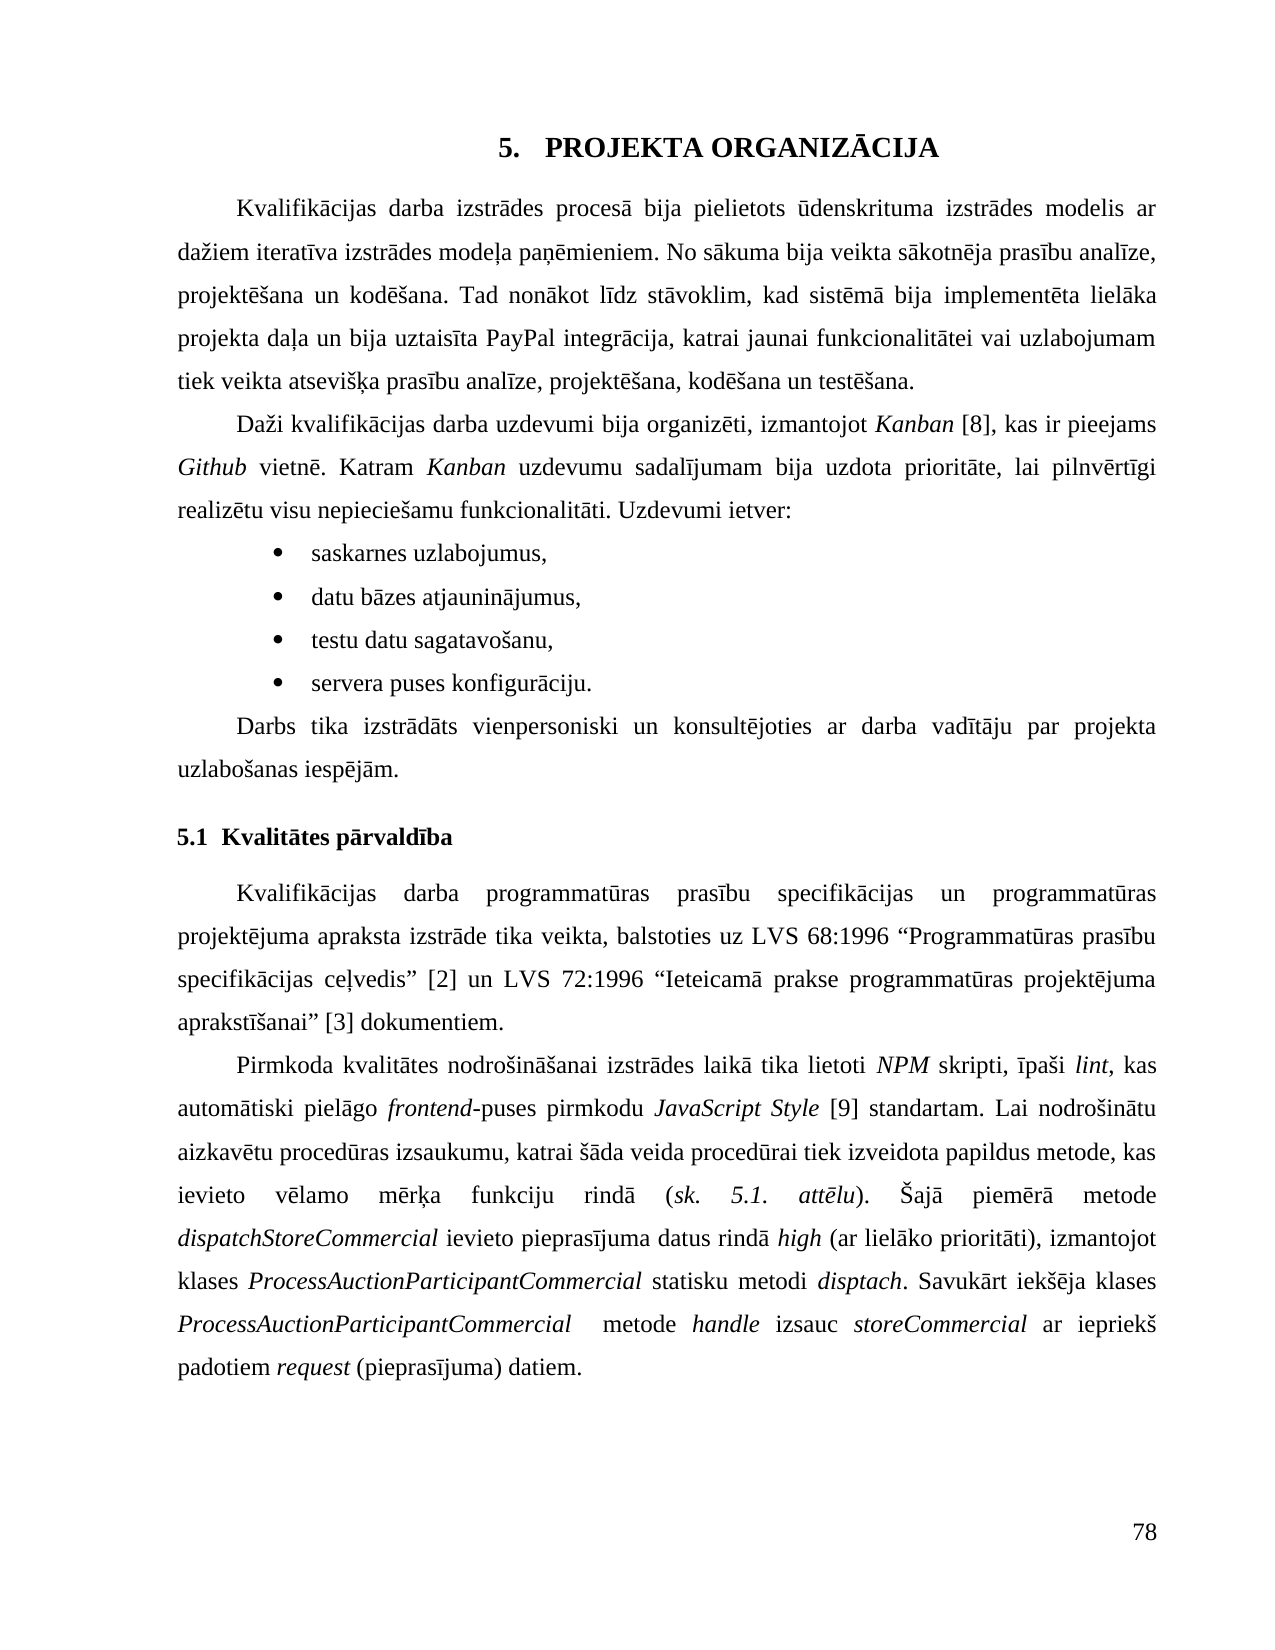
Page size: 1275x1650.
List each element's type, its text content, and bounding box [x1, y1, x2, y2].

text Kvalifikācijas darba izstrādes procesā bija pielietots ūdenskrituma izstrādes modelis ar dažiem iteratīva izstrādes modeļa paņēmieniem. No sākuma bija veikta sākotnēja prasību analīze, projektēšana un kodēšana. Tad nonākot līdz stāvoklim, kad sistēmā bija implementēta lielāka projekta daļa un bija uztaisīta PayPal integrācija, katrai jaunai funkcionalitātei vai uzlabojumam tiek veikta atsevišķa prasību analīze, projektēšana, kodēšana un testēšana. [177, 193, 1157, 395]
text Daži kvalifikācijas darba uzdevumi bija organizēti, izmantojot Kanban [8], kas ir pieejams Github vietnē. Katram Kanban uzdevumu sadalījumam bija uzdota prioritāte, lai pilnvērtīgi realizētu visu nepieciešamu funkcionalitāti. Uzdevumi ietver: [177, 409, 1157, 524]
list testu datu sagatavošanu, [274, 625, 1157, 653]
list servera puses konfigurāciju. [274, 668, 1157, 697]
text Darbs tika izstrādāts vienpersoniski un konsultējoties ar darba vadītāju par projekta uzlabošanas iespējām. [177, 711, 1157, 783]
list datu bāzes atjauninājumus, [274, 582, 1157, 610]
text Projekta organizācija [221, 131, 1157, 164]
text Pirmkoda kvalitātes nodrošināšanai izstrādes laikā tika lietoti NPM skripti, īpaši lint, kas automātiski pielāgo frontend-puses pirmkodu JavaScript Style [9] standartam. Lai nodrošinātu aizkavētu procedūras izsaukumu, katrai šāda veida procedūrai tiek izveidota papildus metode, kas ievieto vēlamo mērķa funkciju rindā (sk. 5.1. attēlu). Šajā piemērā metode dispatchStoreCommercial ievieto pieprasījuma datus rindā high (ar lielāko prioritāti), izmantojot klases ProcessAuctionParticipantCommercial statisku metodi disptach. Savukārt iekšēja klases ProcessAuctionParticipantCommercial metode handle izsauc storeCommercial ar iepriekš padotiem request (pieprasījuma) datiem. [177, 1050, 1157, 1381]
text Kvalitātes pārvaldība [177, 822, 1157, 851]
list saskarnes uzlabojumus, [274, 538, 1157, 567]
text Kvalifikācijas darba programmatūras prasību specifikācijas un programmatūras projektējuma apraksta izstrāde tika veikta, balstoties uz LVS 68:1996 “Programmatūras prasību specifikācijas ceļvedis” [2] un LVS 72:1996 “Ieteicamā prakse programmatūras projektējuma aprakstīšanai” [3] dokumentiem. [177, 878, 1157, 1036]
